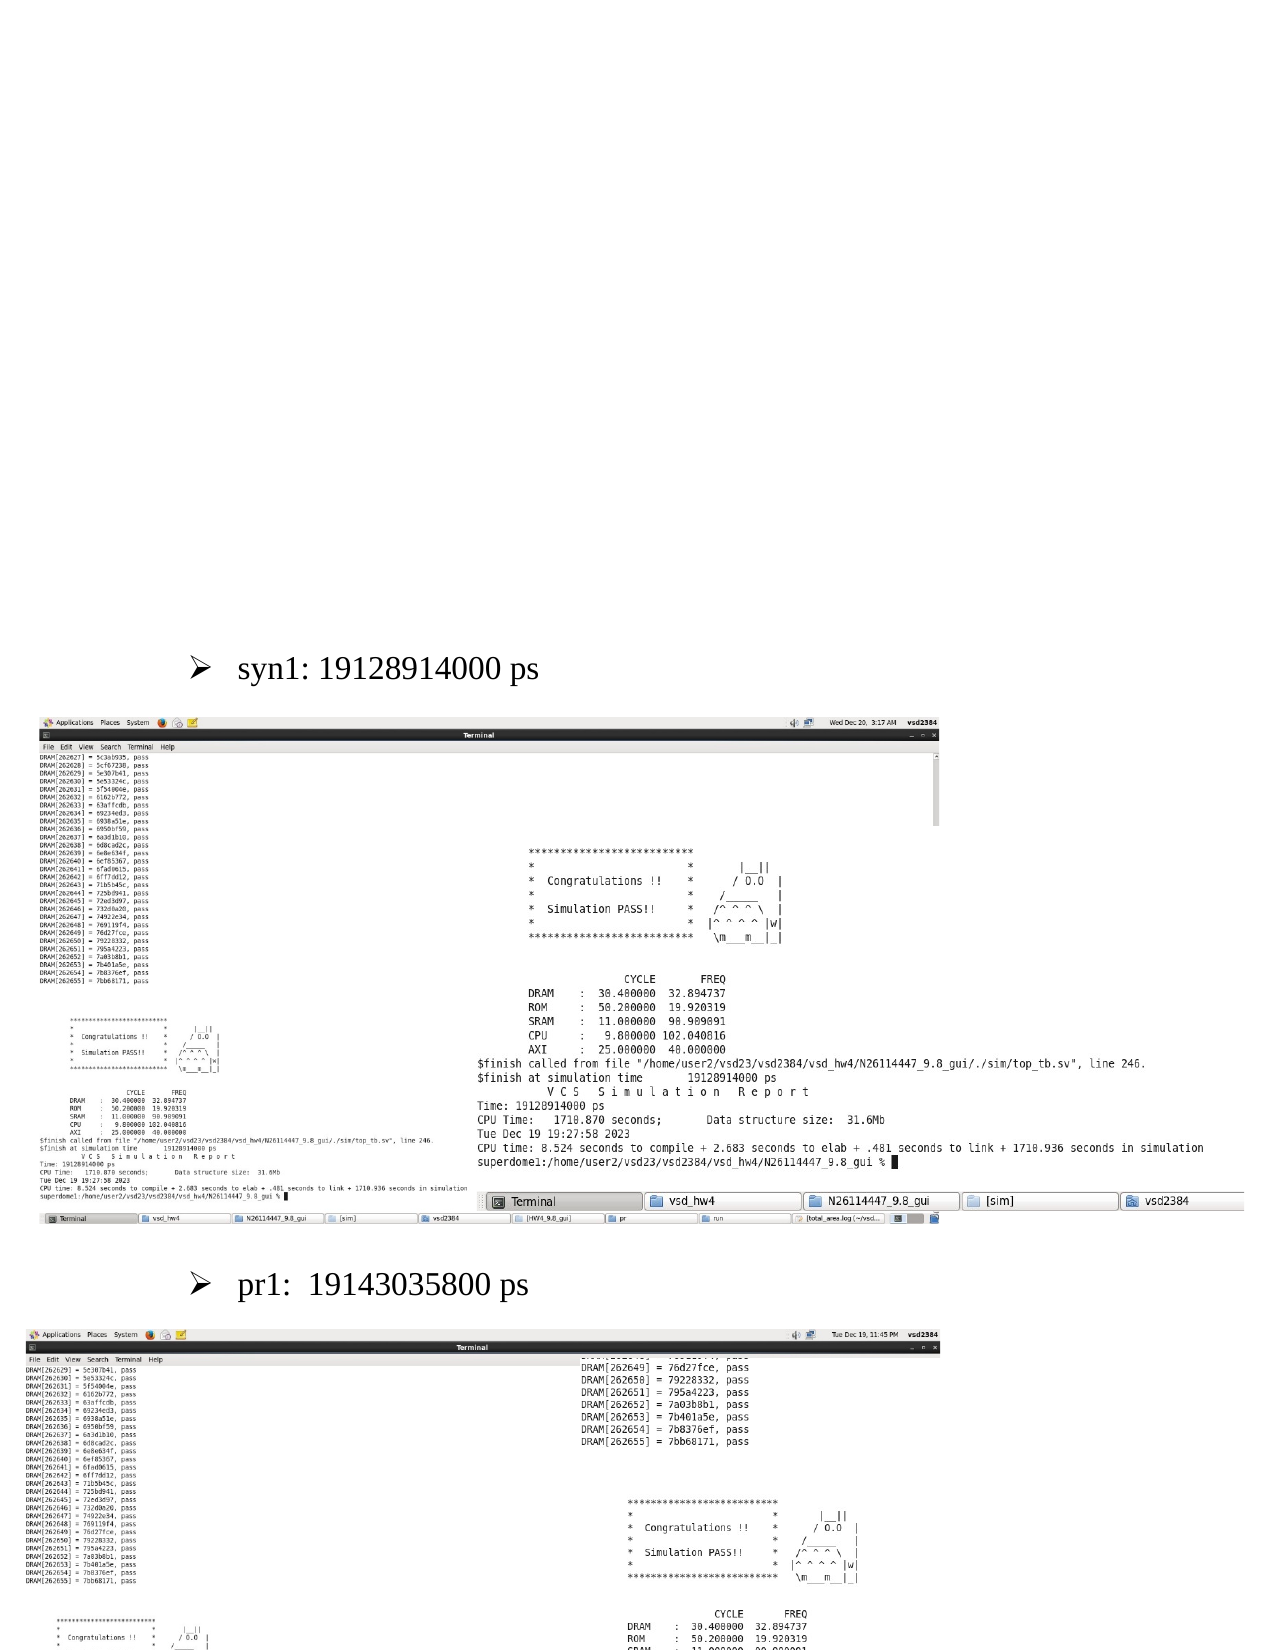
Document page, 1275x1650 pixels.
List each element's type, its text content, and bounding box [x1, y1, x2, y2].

picture [39, 717, 1245, 1224]
list pr1: 19143035800 ps [187, 1264, 1087, 1302]
picture [25, 1329, 1206, 1650]
list syn1: 19128914000 ps [187, 648, 1087, 687]
